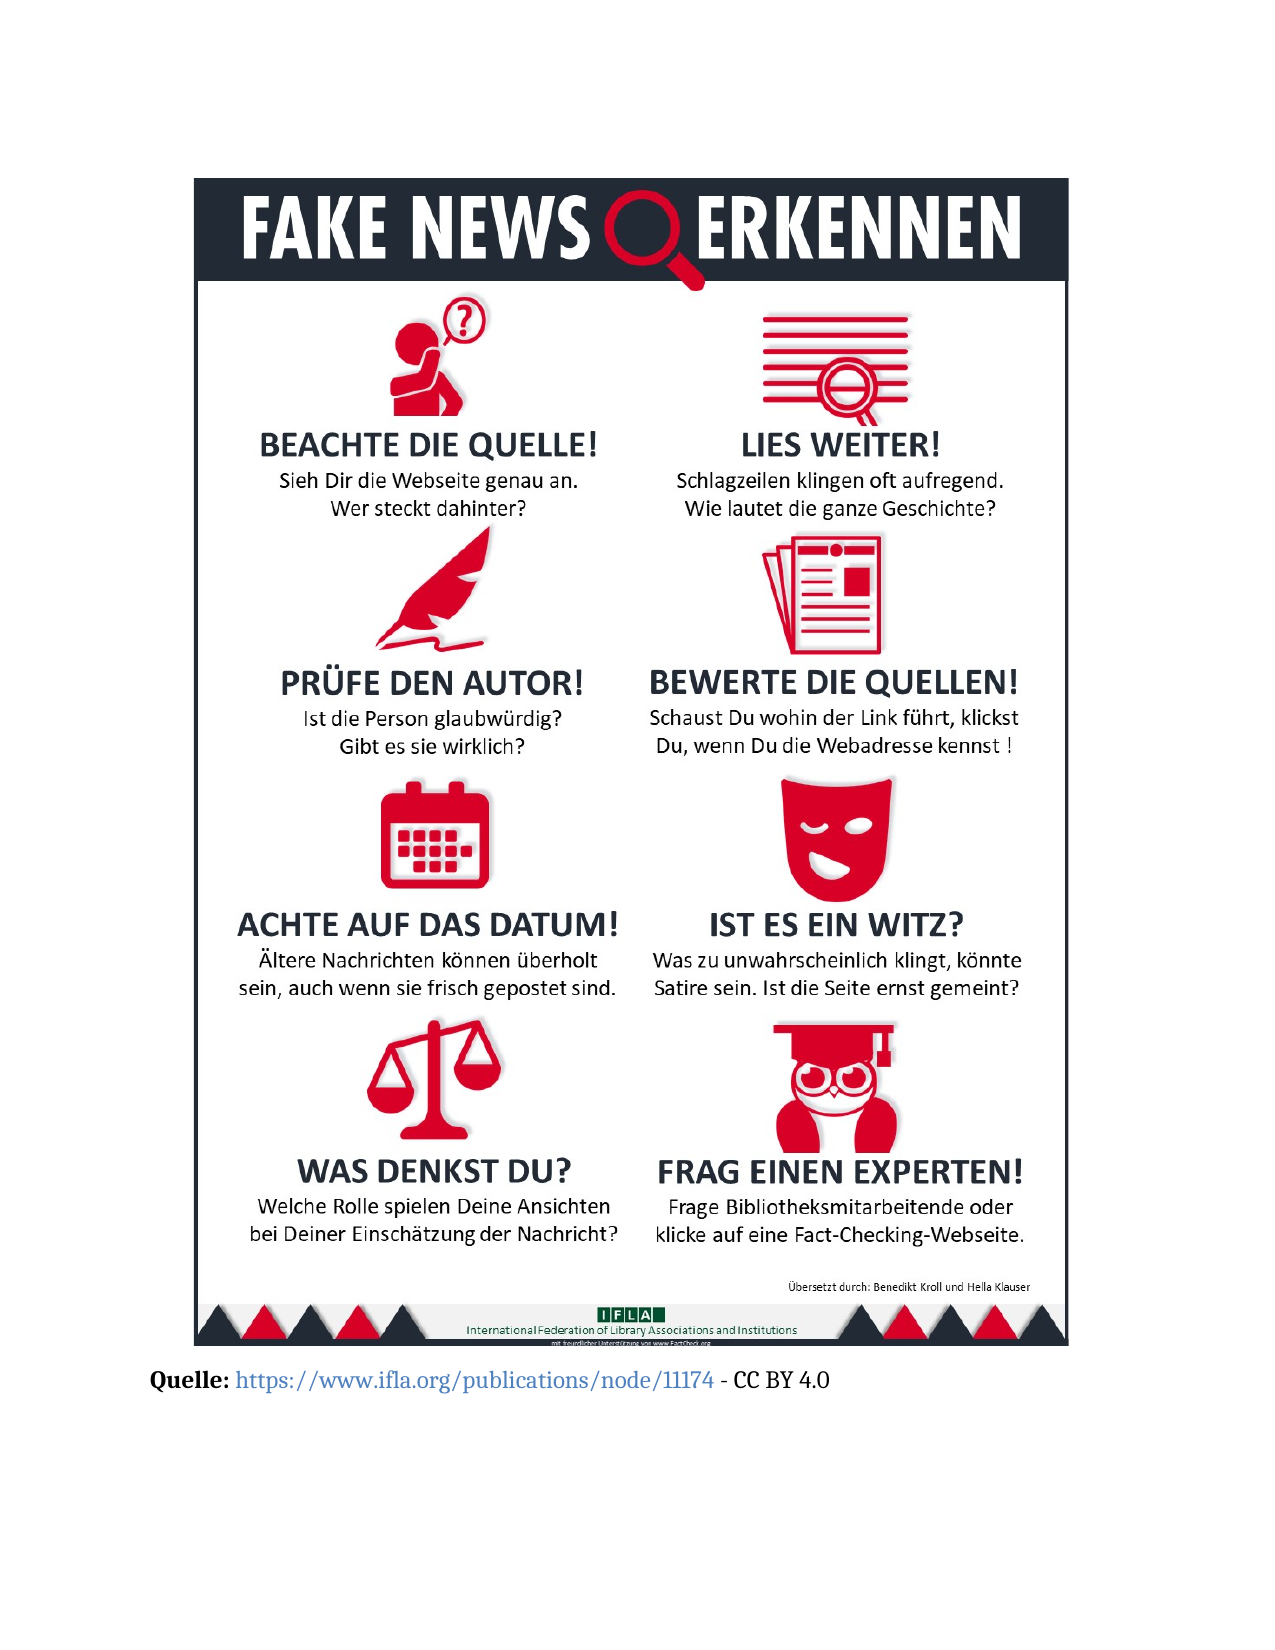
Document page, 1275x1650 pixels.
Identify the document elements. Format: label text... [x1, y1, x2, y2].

text Quelle: https://www.ifla.org/publications/node/11174 - CC BY 4.0 [150, 1366, 1125, 1395]
picture [193, 178, 1069, 1346]
